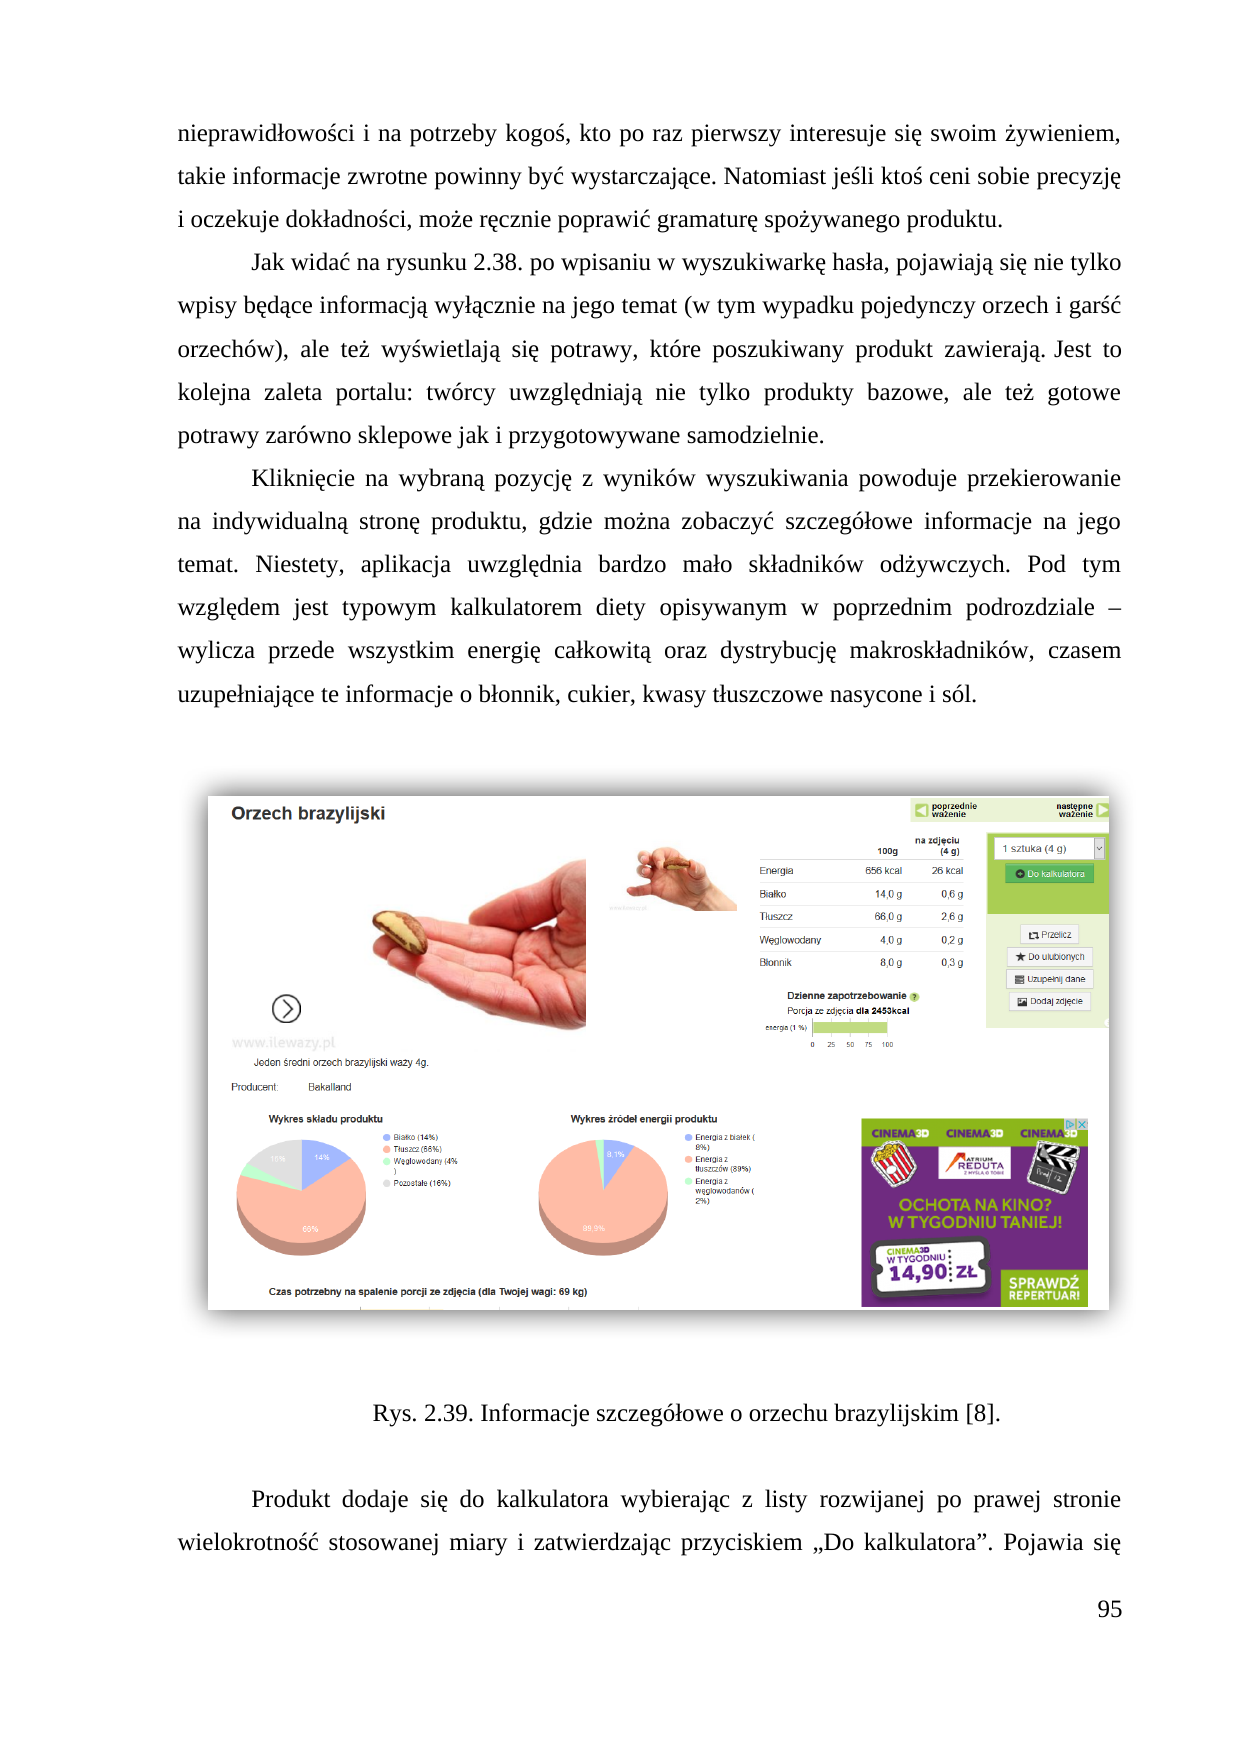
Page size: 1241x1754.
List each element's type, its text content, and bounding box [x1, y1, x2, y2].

text Rys. 2.39. Informacje szczegółowe o orzechu brazylijskim [8]. [177, 1398, 1122, 1426]
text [177, 1484, 1122, 1556]
picture [208, 796, 1109, 1310]
text Jak widać na rysunku 2.38. po wpisaniu w wyszukiwarkę hasła, pojawiają się nie tylko wpisy będące informacją wyłącznie na jego temat (w tym wypadku pojedynczy orzech i garść orzechów), ale też wyświetlają się potrawy, które poszukiwany produkt zawierają. Jest to kolejna zaleta portalu: twórcy uwzględniają nie tylko produkty bazowe, ale też gotowe potrawy zarówno sklepowe jak i przygotowywane samodzielnie. [177, 247, 1122, 449]
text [177, 118, 1122, 233]
text Kliknięcie na wybraną pozycję z wyników wyszukiwania powoduje przekierowanie na indywidualną stronę produktu, gdzie można zobaczyć szczegółowe informacje na jego temat. Niestety, aplikacja uwzględnia bardzo mało składników odżywczych. Pod tym względem jest typowym kalkulatorem diety opisywanym w poprzednim podrozdziale – wylicza przede wszystkim energię całkowitą oraz dystrybucję makroskładników, czasem uzupełniające te informacje o błonnik, cukier, kwasy tłuszczowe nasycone i sól. [177, 463, 1122, 707]
